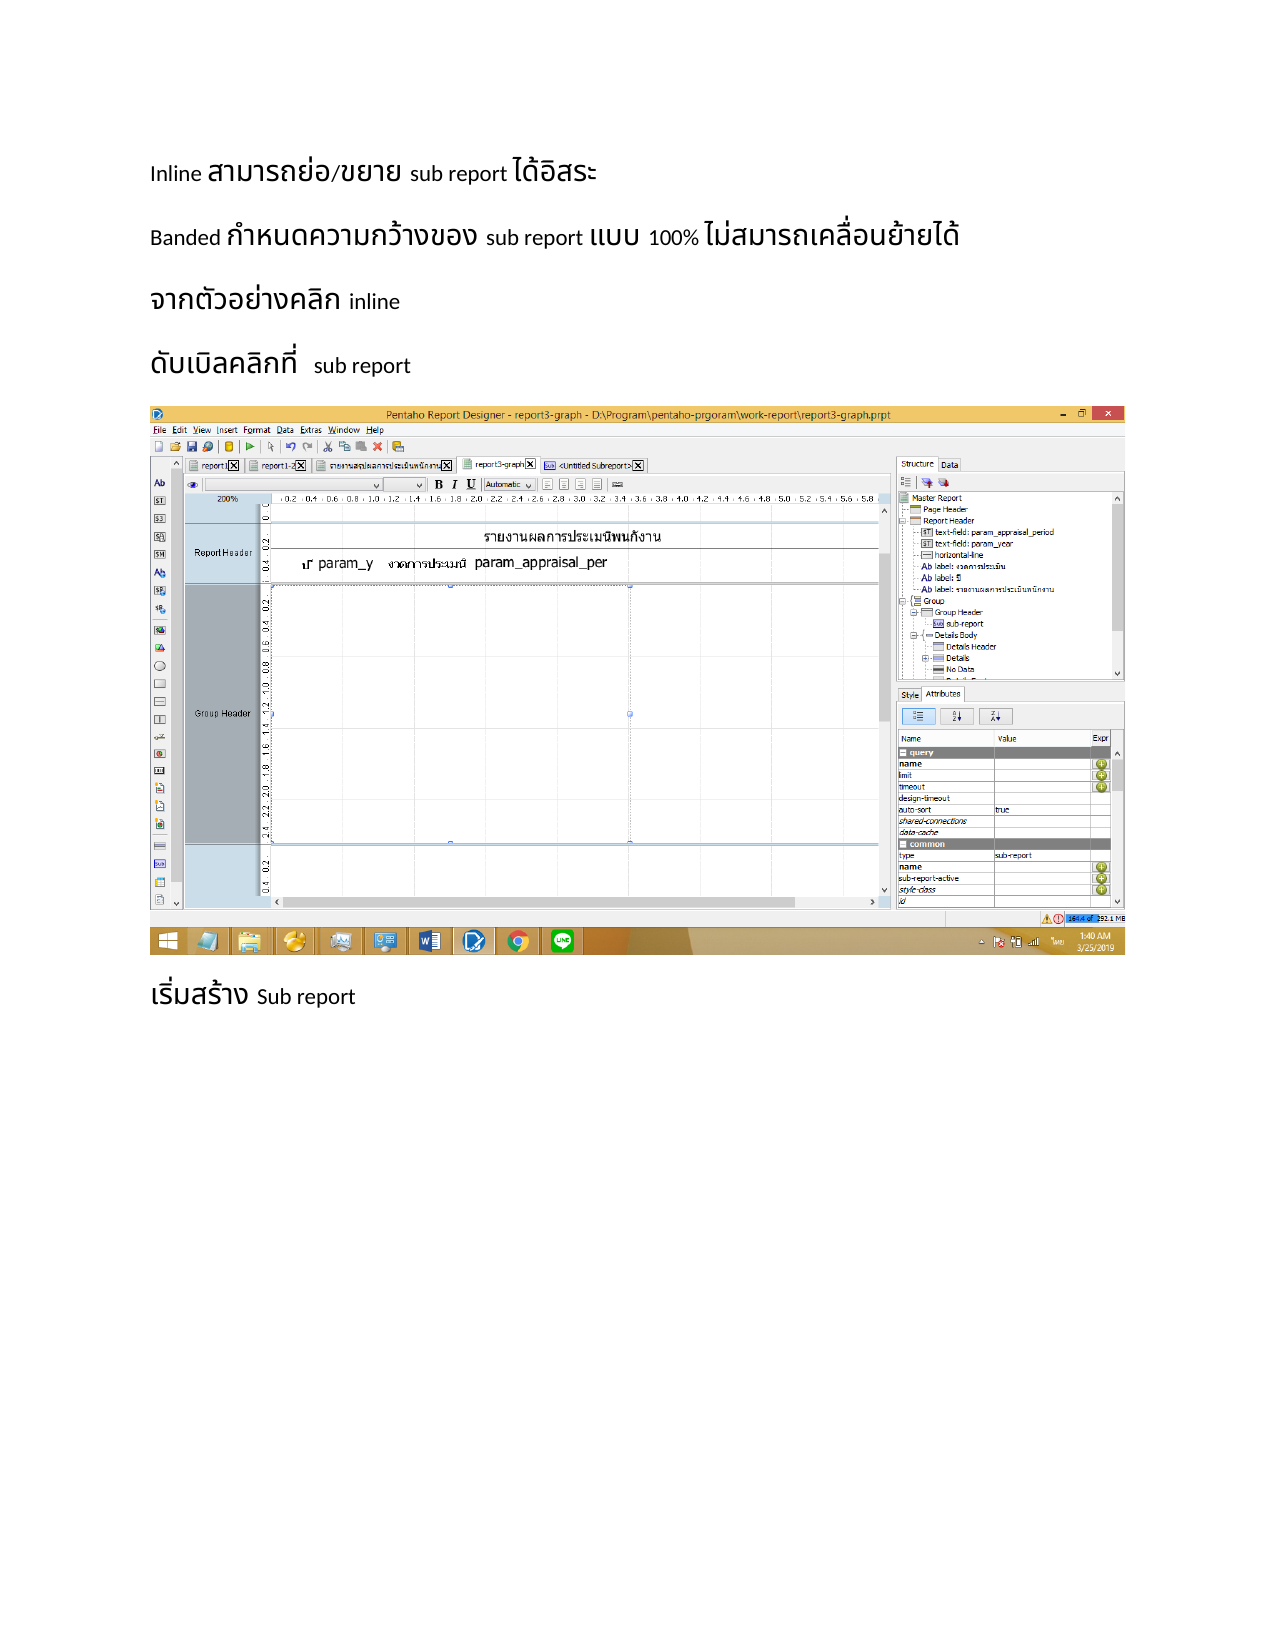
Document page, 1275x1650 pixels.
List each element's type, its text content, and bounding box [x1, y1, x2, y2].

text จากตัวอย่างคลิก inline [150, 278, 1125, 322]
picture [150, 406, 1125, 955]
text Inline สามารถย่อ/ขยาย sub report ได้อิสระ [150, 150, 1125, 194]
text ดับเบิลคลิกที่ sub report [150, 342, 1125, 387]
text เริ่มสร้าง Sub report [150, 974, 1125, 1018]
text Banded กำหนดความกว้างของ sub report แบบ 100% ไม่สมารถเคลื่อนย้ายได้ [150, 214, 1125, 258]
